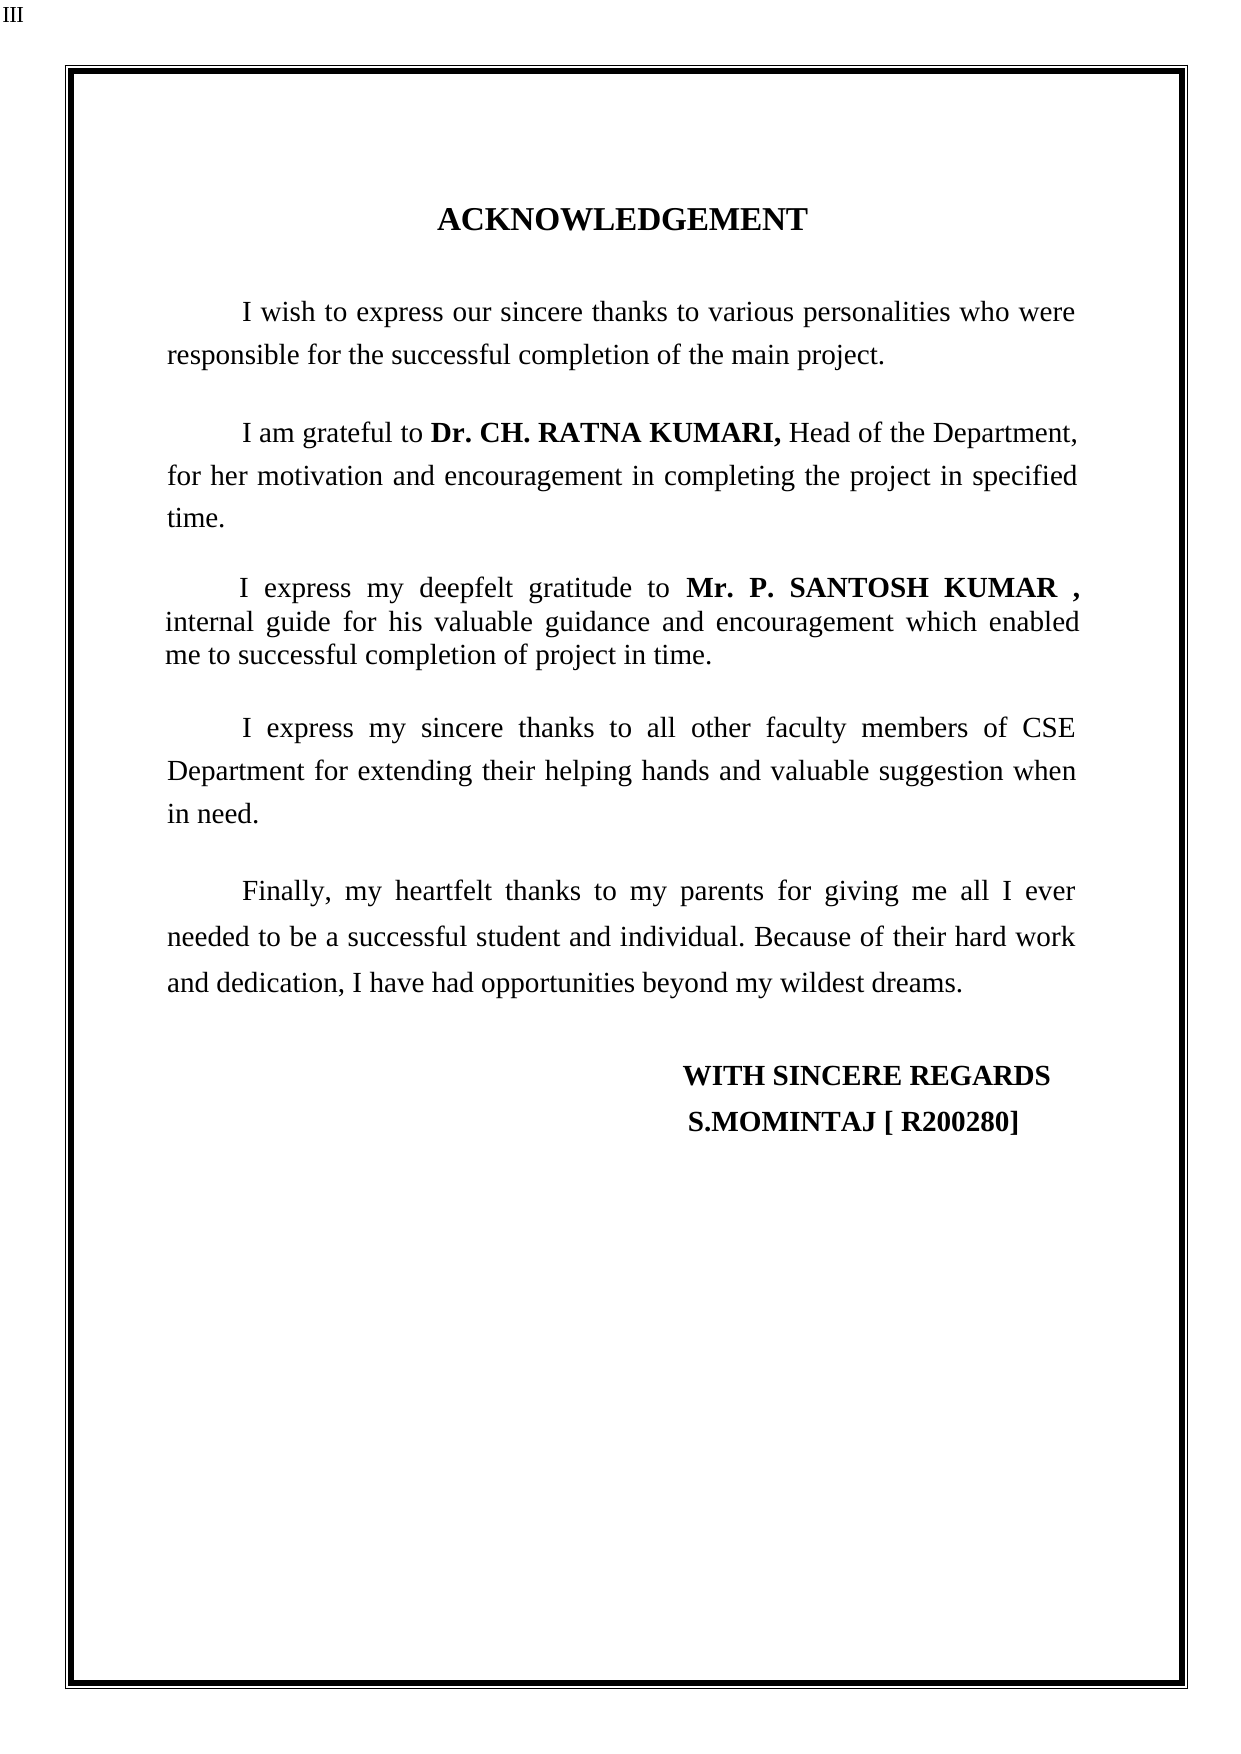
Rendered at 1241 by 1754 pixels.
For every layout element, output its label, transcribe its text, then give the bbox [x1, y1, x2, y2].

text I express my sincere thanks to all other faculty members of CSE Department for extending their helping hands and valuable suggestion when in need. [167, 710, 1077, 829]
text S.MOMINTAJ [ R200280] [688, 1104, 1074, 1138]
subtitle ACKNOWLEDGEMENT [188, 199, 1057, 237]
text I wish to express our sincere thanks to various personalities who were responsible for the successful completion of the main project. [167, 294, 1077, 371]
text I express my deepfelt gratitude to Mr. P. SANTOSH KUMAR , internal guide for his valuable guidance and encouragement which enabled me to successful completion of project in time. [165, 570, 1081, 671]
text I am grateful to Dr. CH. RATNA KUMARI, Head of the Department, for her motivation and encouragement in completing the project in specified time. [167, 415, 1078, 534]
text WITH SINCERE REGARDS [682, 1058, 1093, 1091]
text Finally, my heartfelt thanks to my parents for giving me all I ever needed to be a successful student and individual. Because of their hard work and dedication, I have had opportunities beyond my wildest dreams. [167, 873, 1077, 999]
